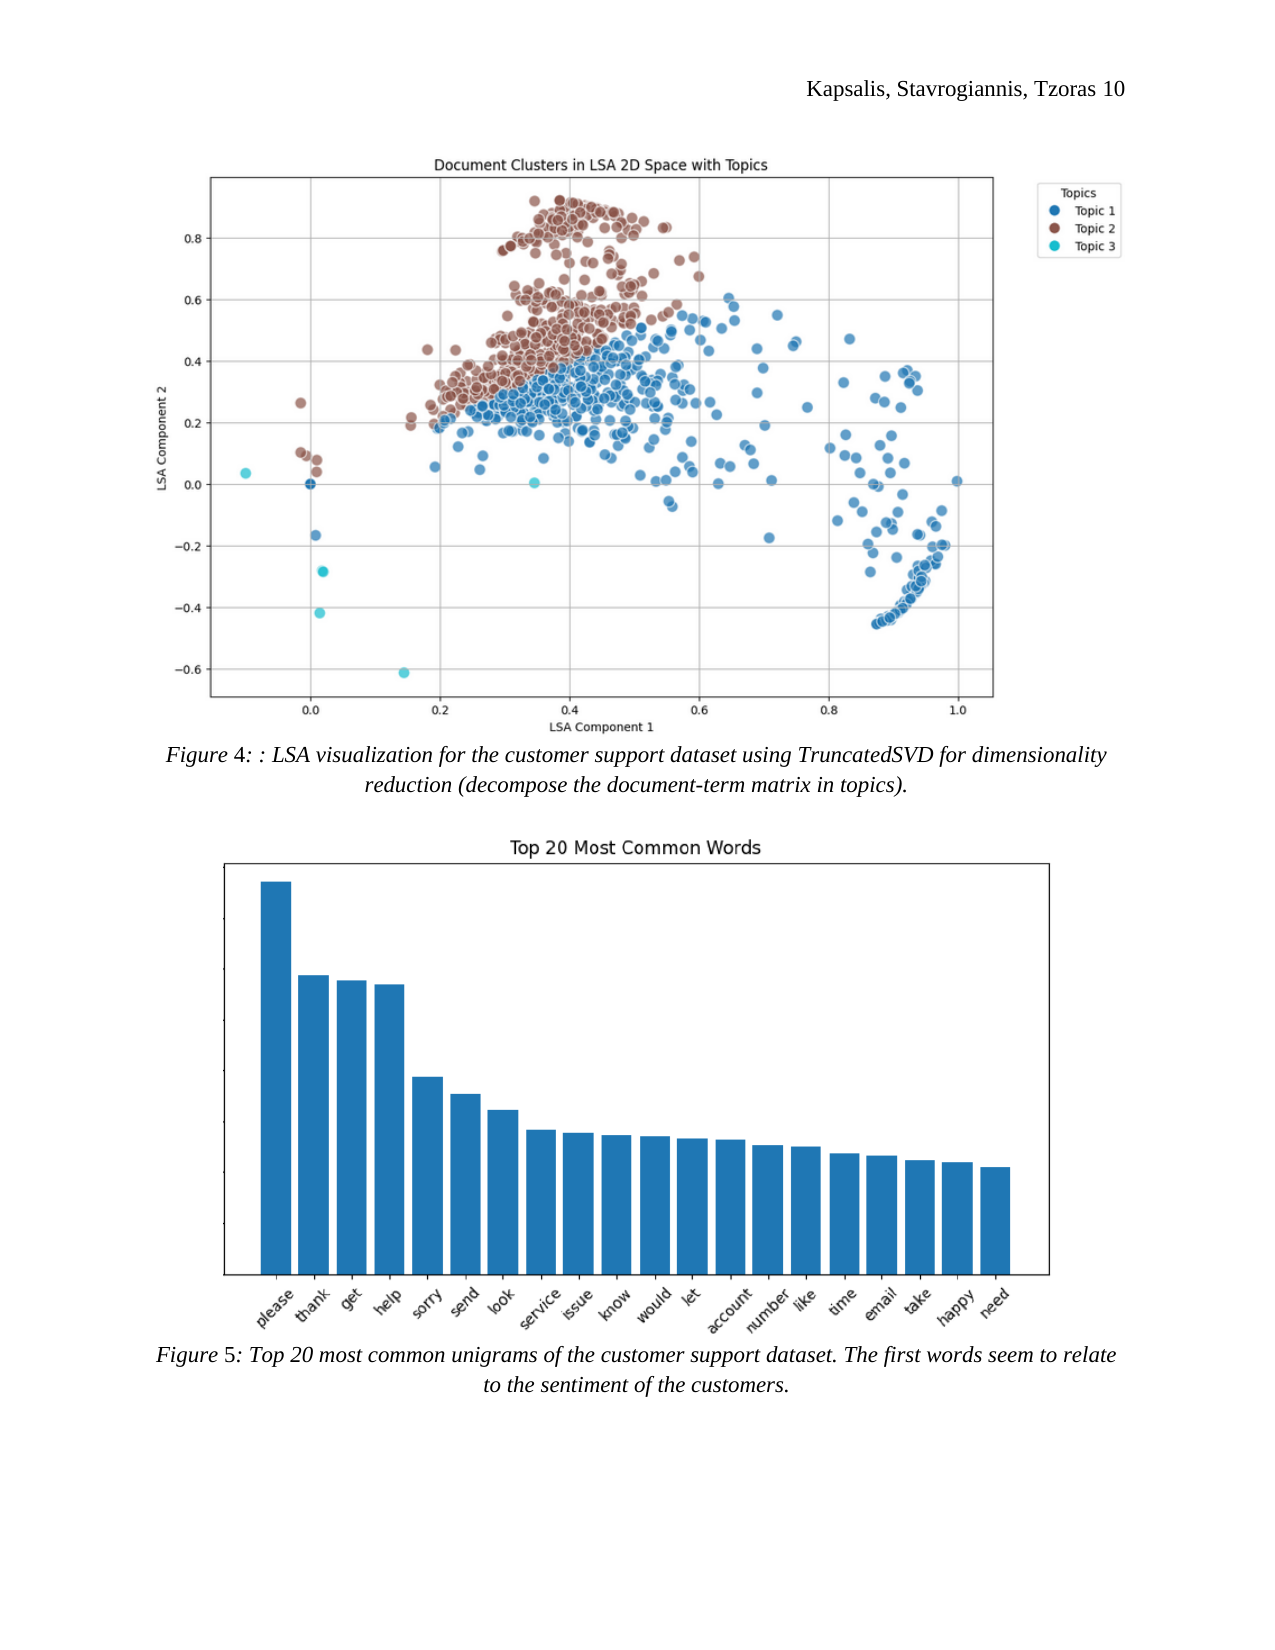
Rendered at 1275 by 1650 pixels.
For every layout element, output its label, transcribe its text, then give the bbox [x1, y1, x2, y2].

picture [223, 832, 1052, 1337]
text Figure 5: Top 20 most common unigrams of the customer support dataset. The first words seem to relate to the sentiment of the customers. [150, 1341, 1125, 1397]
picture [150, 150, 1125, 738]
text Figure 4: : LSA visualization for the customer support dataset using TruncatedSVD for dimensionality reduction (decompose the document-term matrix in topics). [150, 741, 1125, 798]
